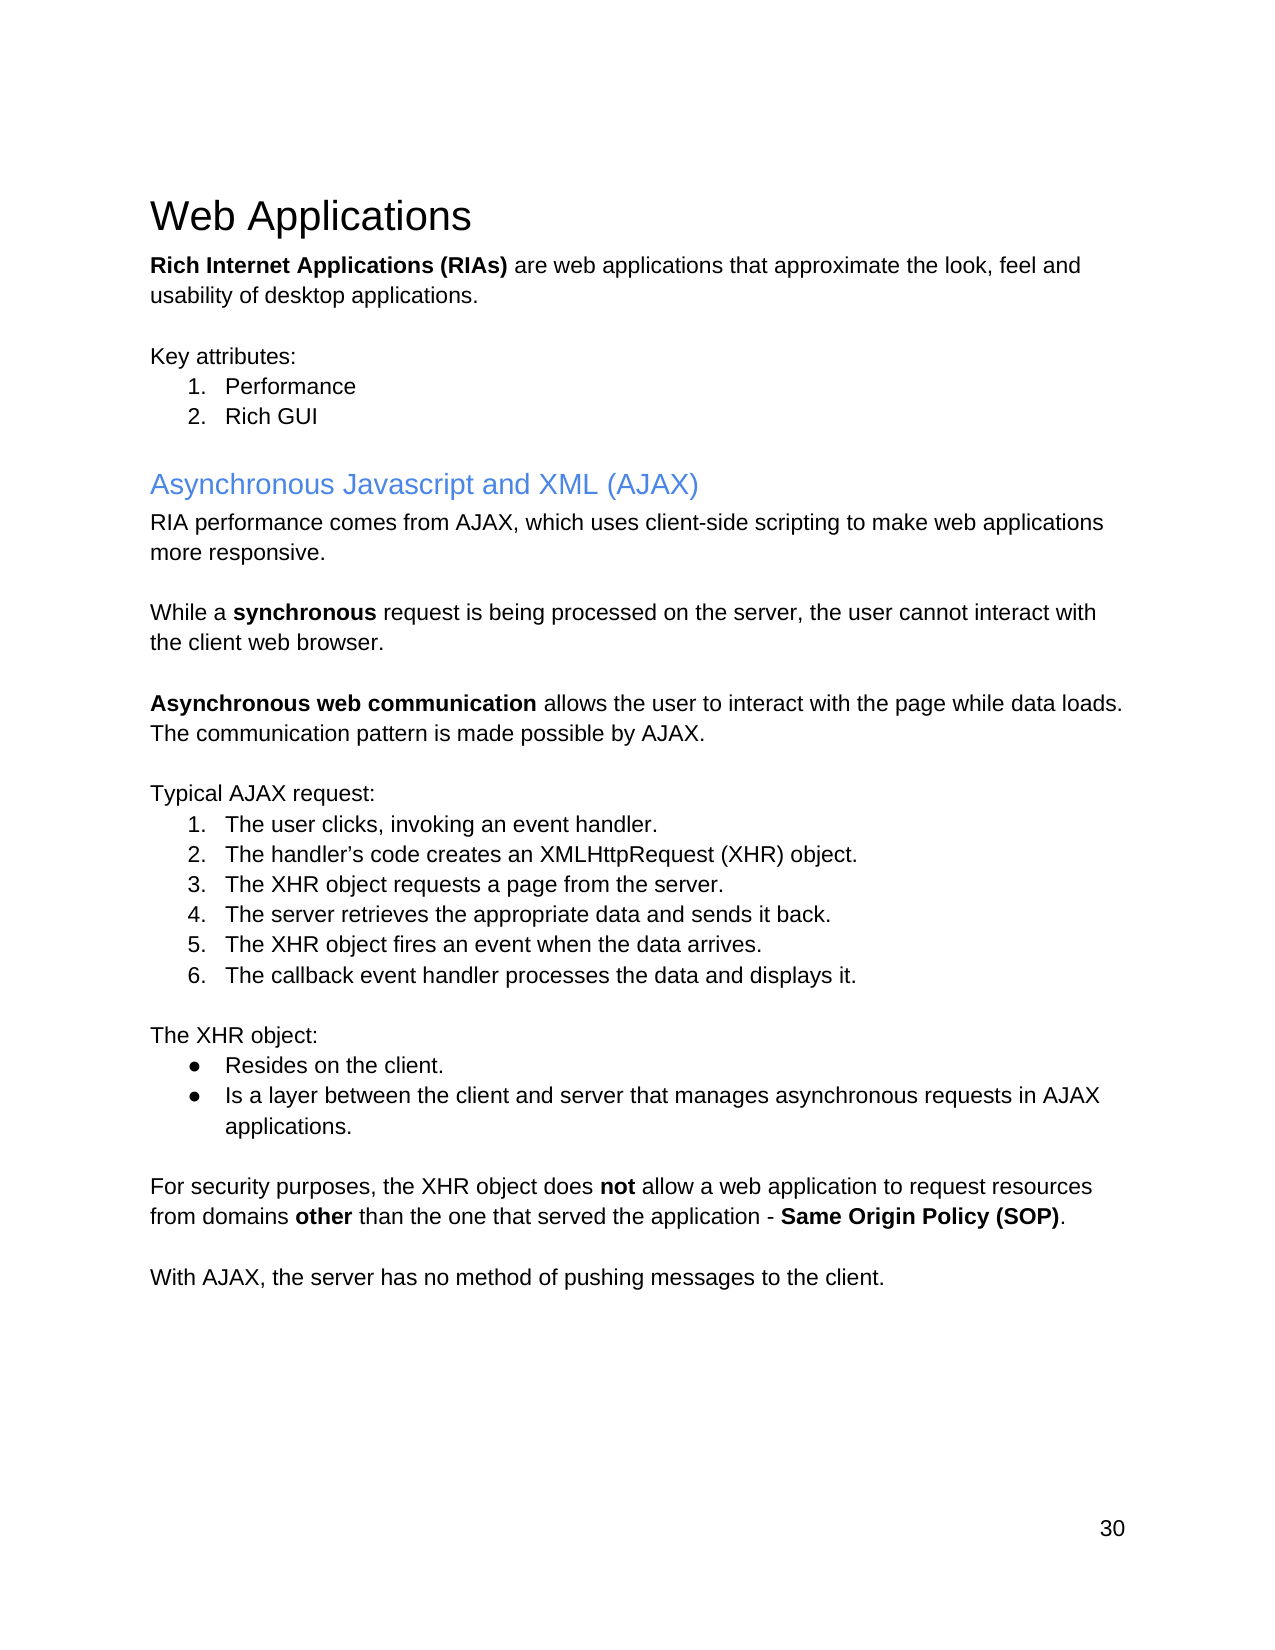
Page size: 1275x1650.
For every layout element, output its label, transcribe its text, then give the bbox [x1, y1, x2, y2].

text Rich Internet Applications (RIAs) are web applications that approximate the look, feel and usability of desktop applications. [150, 252, 1125, 309]
text Asynchronous web communication allows the user to interact with the page while data loads. The communication pattern is made possible by AJAX. [150, 690, 1125, 746]
list Resides on the client. [187, 1052, 1125, 1079]
subtitle Asynchronous Javascript and XML (AJAX) [150, 467, 1125, 500]
text Typical AJAX request: [150, 780, 1125, 807]
list Rich GUI [187, 403, 1125, 429]
list The handler’s code creates an XMLHttpRequest (XHR) object. [187, 841, 1125, 867]
subtitle Web Applications [150, 192, 1125, 239]
list The XHR object requests a page from the server. [187, 871, 1125, 897]
list The user clicks, invoking an event handler. [187, 811, 1125, 837]
list Performance [187, 373, 1125, 399]
list The callback event handler processes the data and displays it. [187, 962, 1125, 988]
text With AJAX, the server has no method of pushing messages to the client. [150, 1264, 1125, 1290]
text Key attributes: [150, 343, 1125, 369]
text The XHR object: [150, 1022, 1125, 1048]
list The server retrieves the appropriate data and sends it back. [187, 901, 1125, 928]
text RIA performance comes from AJAX, which uses client-side scripting to make web applications more responsive. [150, 508, 1125, 565]
text For security purposes, the XHR object does not allow a web application to request resources from domains other than the one that served the application - Same Origin Policy (SOP). [150, 1173, 1125, 1230]
list Is a layer between the client and server that manages asynchronous requests in AJAX applications. [187, 1082, 1125, 1139]
text While a synchronous request is being processed on the server, the user cannot interact with the client web browser. [150, 599, 1125, 656]
list The XHR object fires an event when the data arrives. [187, 931, 1125, 958]
